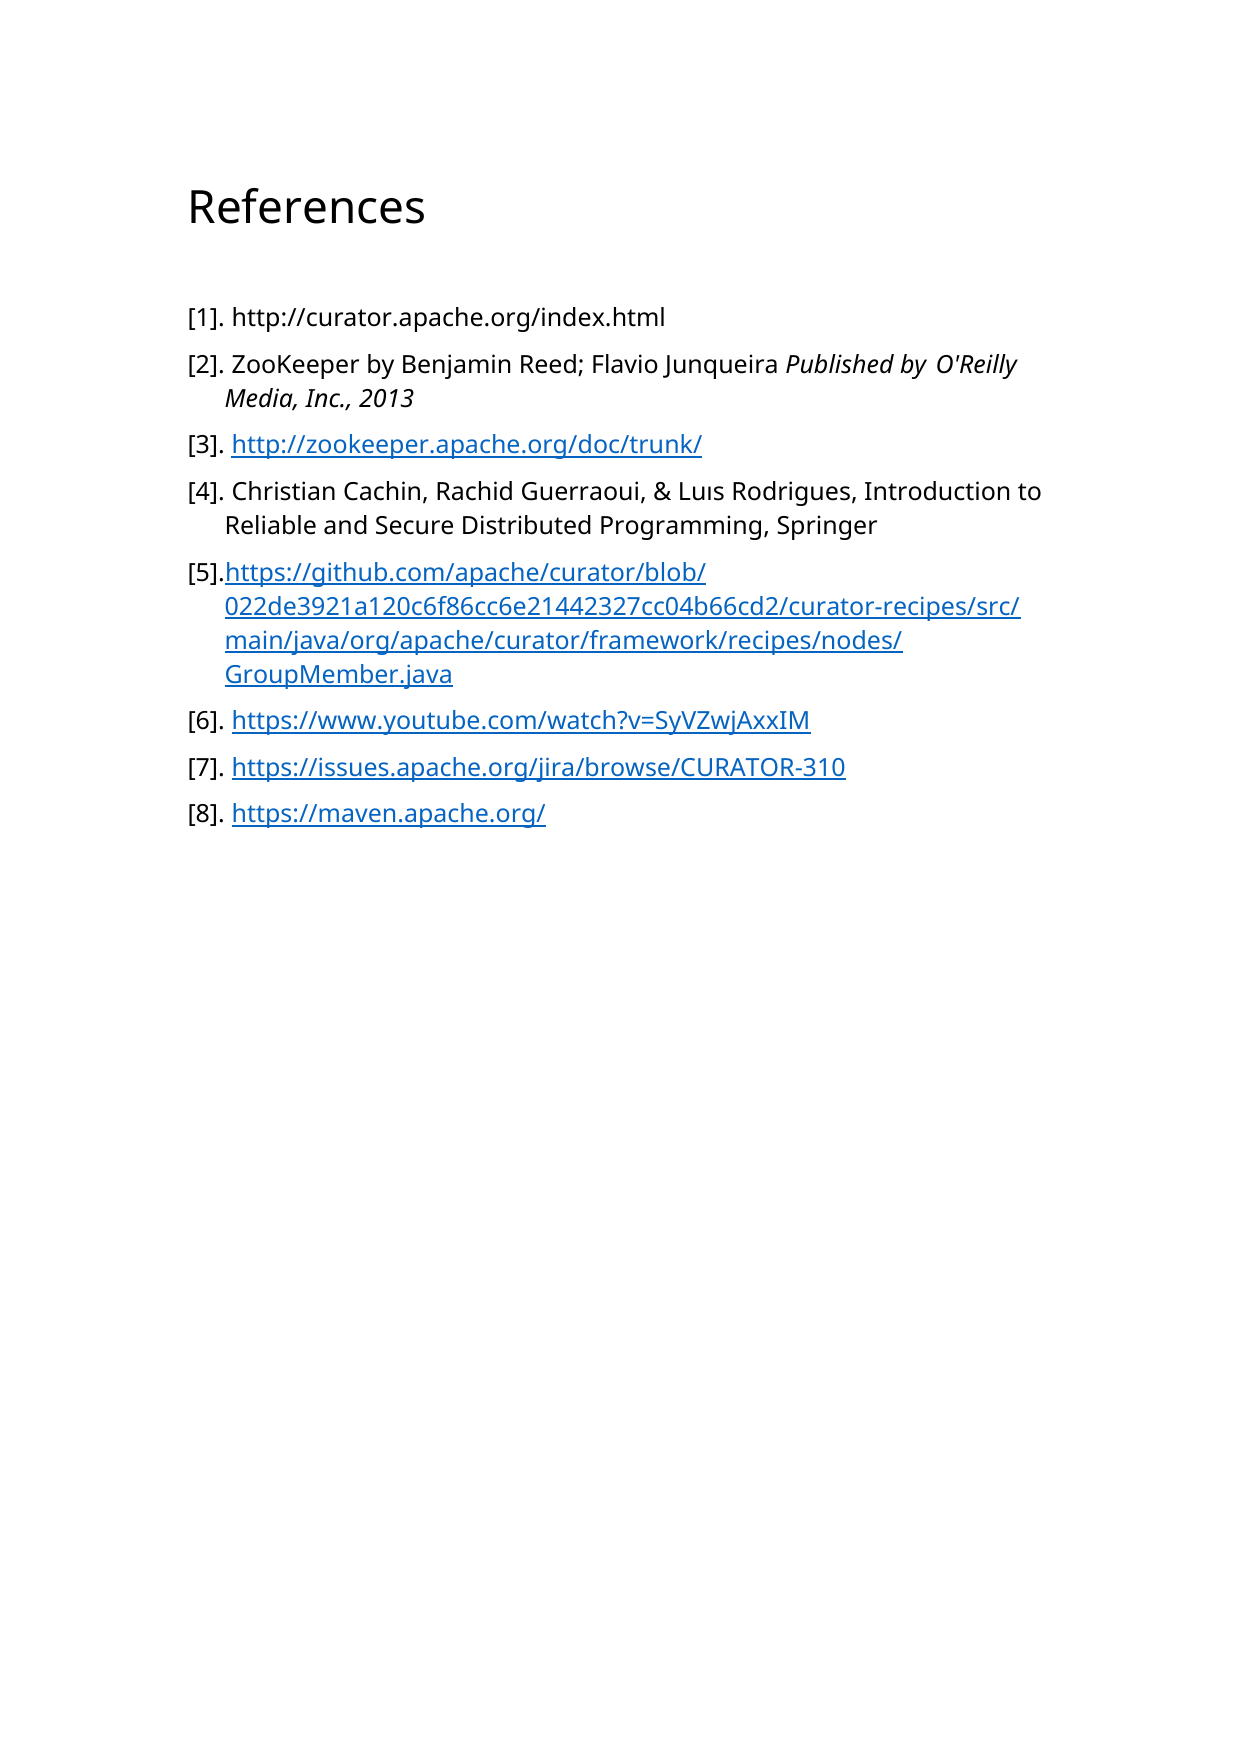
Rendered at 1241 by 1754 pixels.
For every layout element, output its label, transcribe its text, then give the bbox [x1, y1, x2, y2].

list https://www.youtube.com/watch?v=SyVZwjAxxIM [187, 703, 1090, 737]
subtitle References [187, 175, 1090, 237]
list ZooKeeper by Benjamin Reed; Flavio Junqueira Published by O'Reilly Media, Inc., 2013 [187, 346, 1090, 414]
list Christian Cachin, Rachid Guerraoui, & Luıs Rodrigues, Introduction to Reliable and Secure Distributed Programming, Springer [187, 474, 1090, 542]
list https://issues.apache.org/jira/browse/CURATOR-310 [187, 749, 1090, 784]
list https://github.com/apache/curator/blob/022de3921a120c6f86cc6e21442327cc04b66cd2/curator-recipes/src/main/java/org/apache/curator/framework/recipes/nodes/GroupMember.java [187, 554, 1090, 691]
list http://zookeeper.apache.org/doc/trunk/ [187, 427, 1090, 461]
list http://curator.apache.org/index.html [187, 300, 1090, 334]
list https://maven.apache.org/ [187, 796, 1090, 830]
